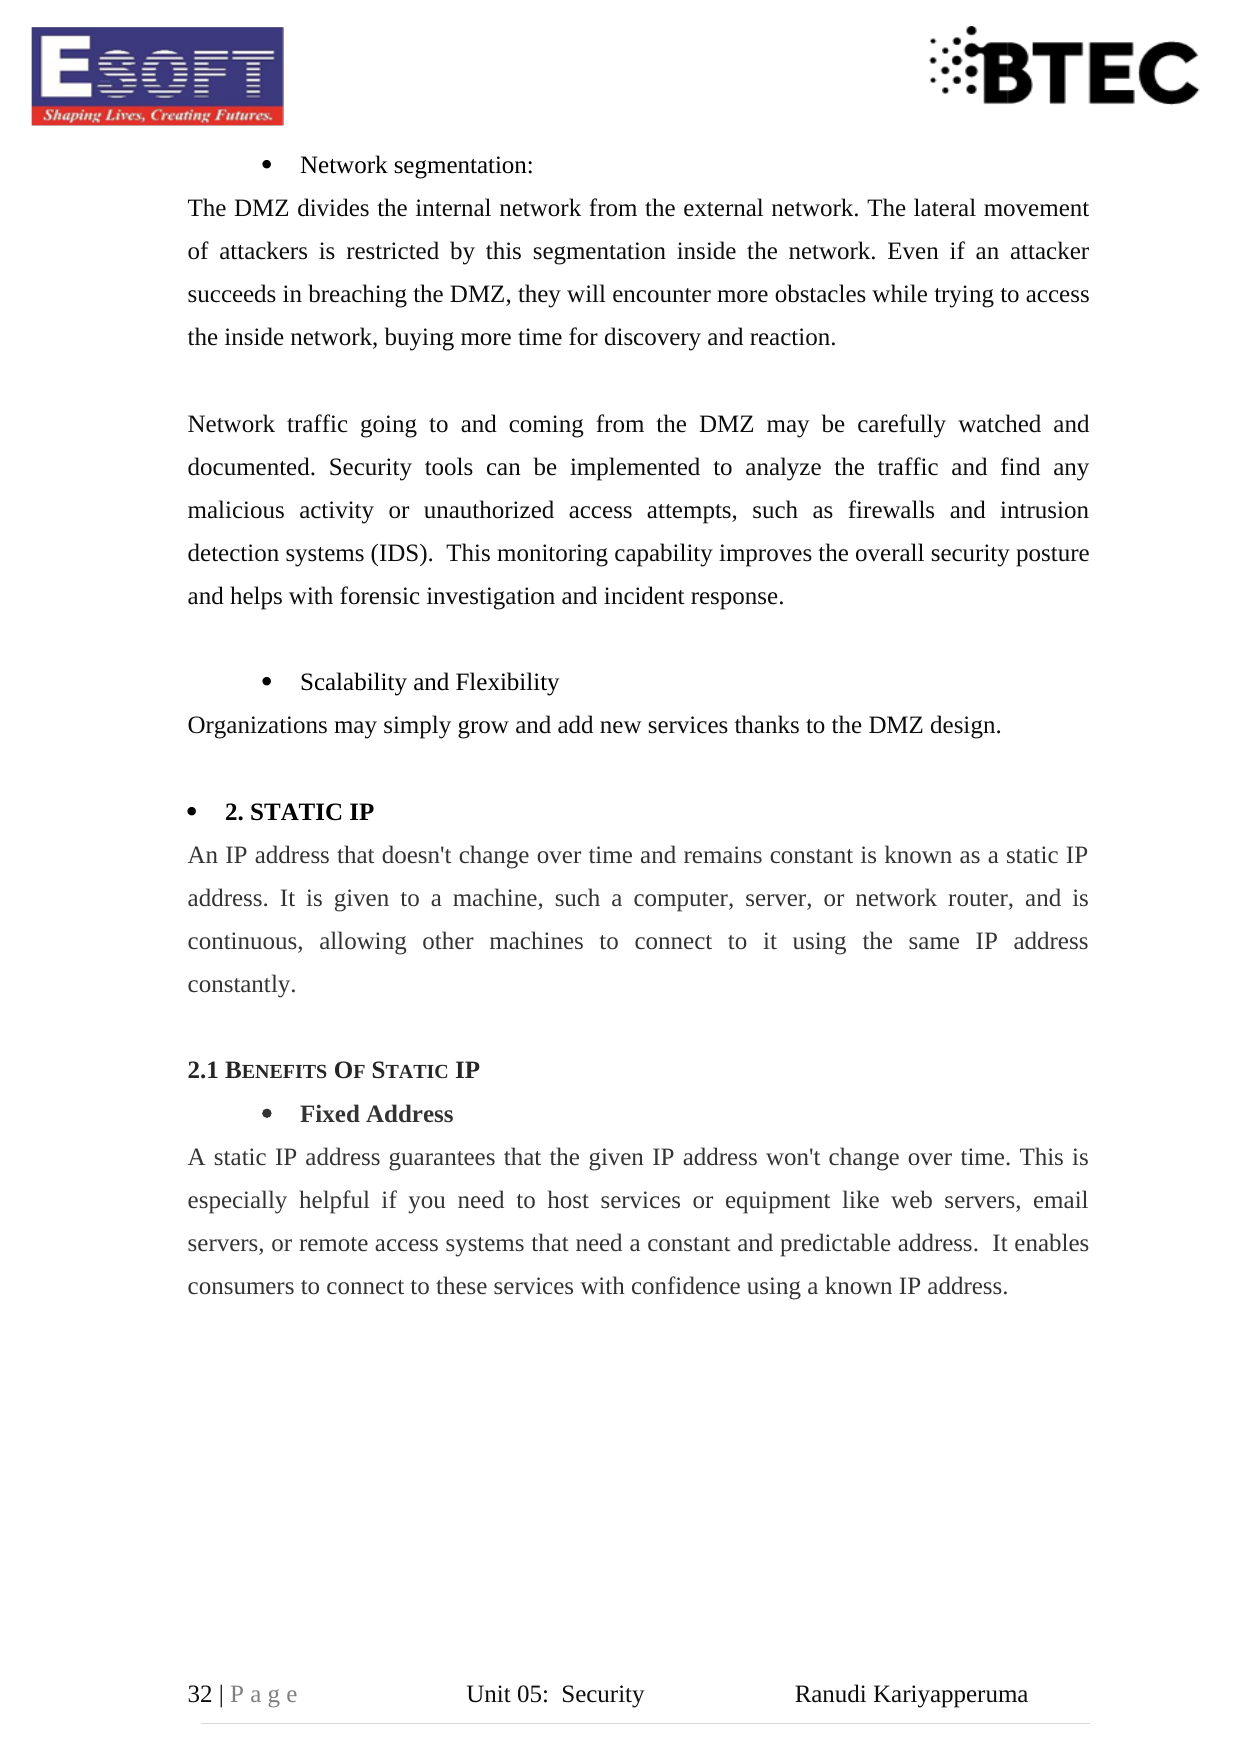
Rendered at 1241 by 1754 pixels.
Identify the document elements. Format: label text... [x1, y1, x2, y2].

subtitle 2.1 Benefits Of Static IP [187, 1056, 1090, 1084]
text A static IP address guarantees that the given IP address won't change over time. This is especially helpful if you need to host services or equipment like web servers, email servers, or remote access systems that need a constant and predictable address. It enables consumers to connect to these services with confidence using a known IP address. [187, 1142, 1090, 1300]
text Organizations may simply grow and add new services thanks to the DMZ design. [187, 711, 1090, 739]
list Network segmentation: [262, 150, 1090, 179]
text An IP address that doesn't change over time and remains constant is known as a static IP address. It is given to a machine, such a computer, server, or network router, and is continuous, allowing other machines to connect to it using the same IP address constantly. [187, 840, 1090, 998]
subtitle 2. Static IP [187, 797, 1090, 826]
list Fixed Address [262, 1099, 1090, 1127]
text The DMZ divides the internal network from the external network. The lateral movement of attackers is restricted by this segmentation inside the network. Even if an attacker succeeds in breaching the DMZ, they will encounter more obstacles while trying to access the inside network, buying more time for discovery and reaction. [187, 193, 1090, 351]
picture [31, 26, 1204, 128]
text Network traffic going to and coming from the DMZ may be carefully watched and documented. Security tools can be implemented to analyze the traffic and find any malicious activity or unauthorized access attempts, such as firewalls and intrusion detection systems (IDS). This monitoring capability improves the overall security posture and helps with forensic investigation and incident response. [187, 409, 1090, 610]
list Scalability and Flexibility [262, 667, 1090, 696]
